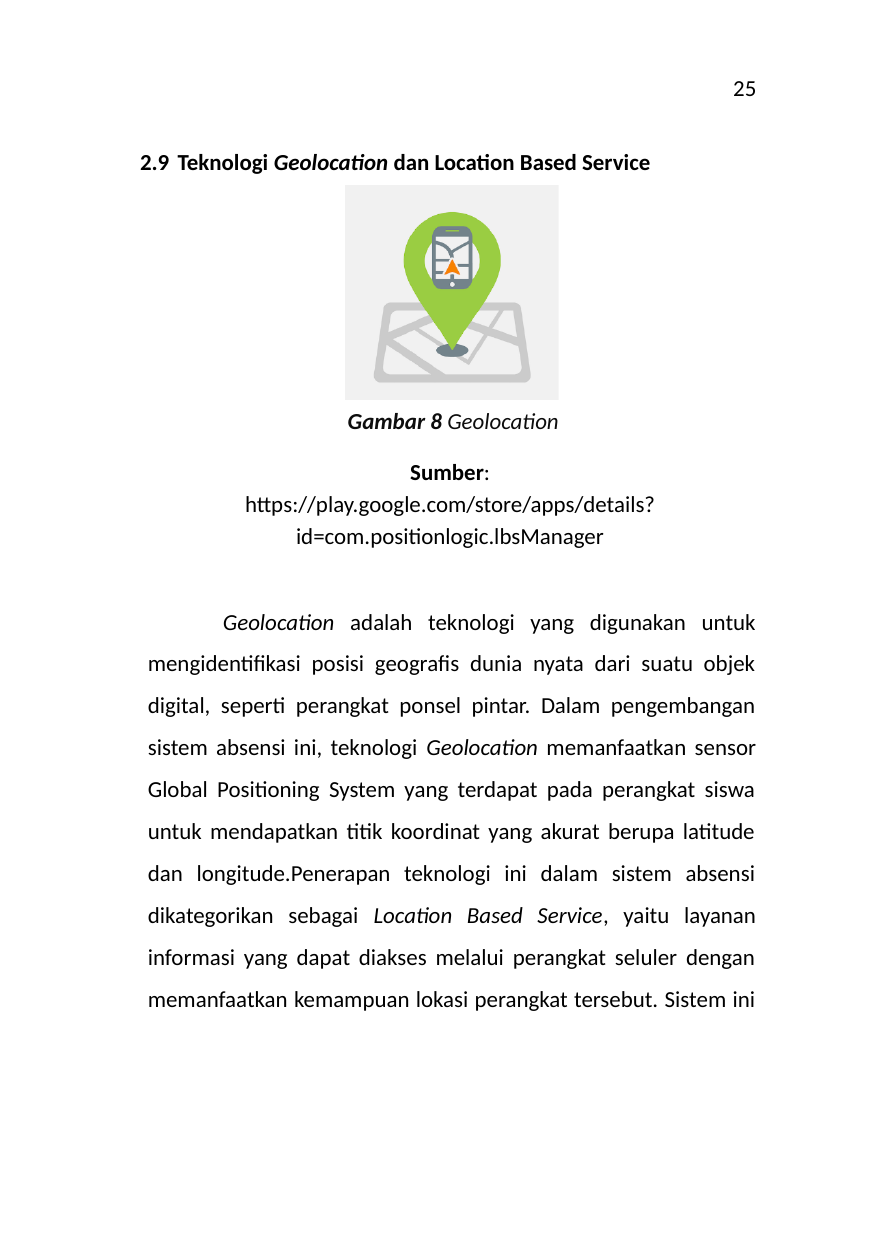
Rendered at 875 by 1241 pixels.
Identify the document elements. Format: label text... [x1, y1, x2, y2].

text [148, 608, 756, 1013]
subtitle Teknologi Geolocation dan Location Based Service [140, 148, 756, 176]
picture [345, 185, 559, 400]
